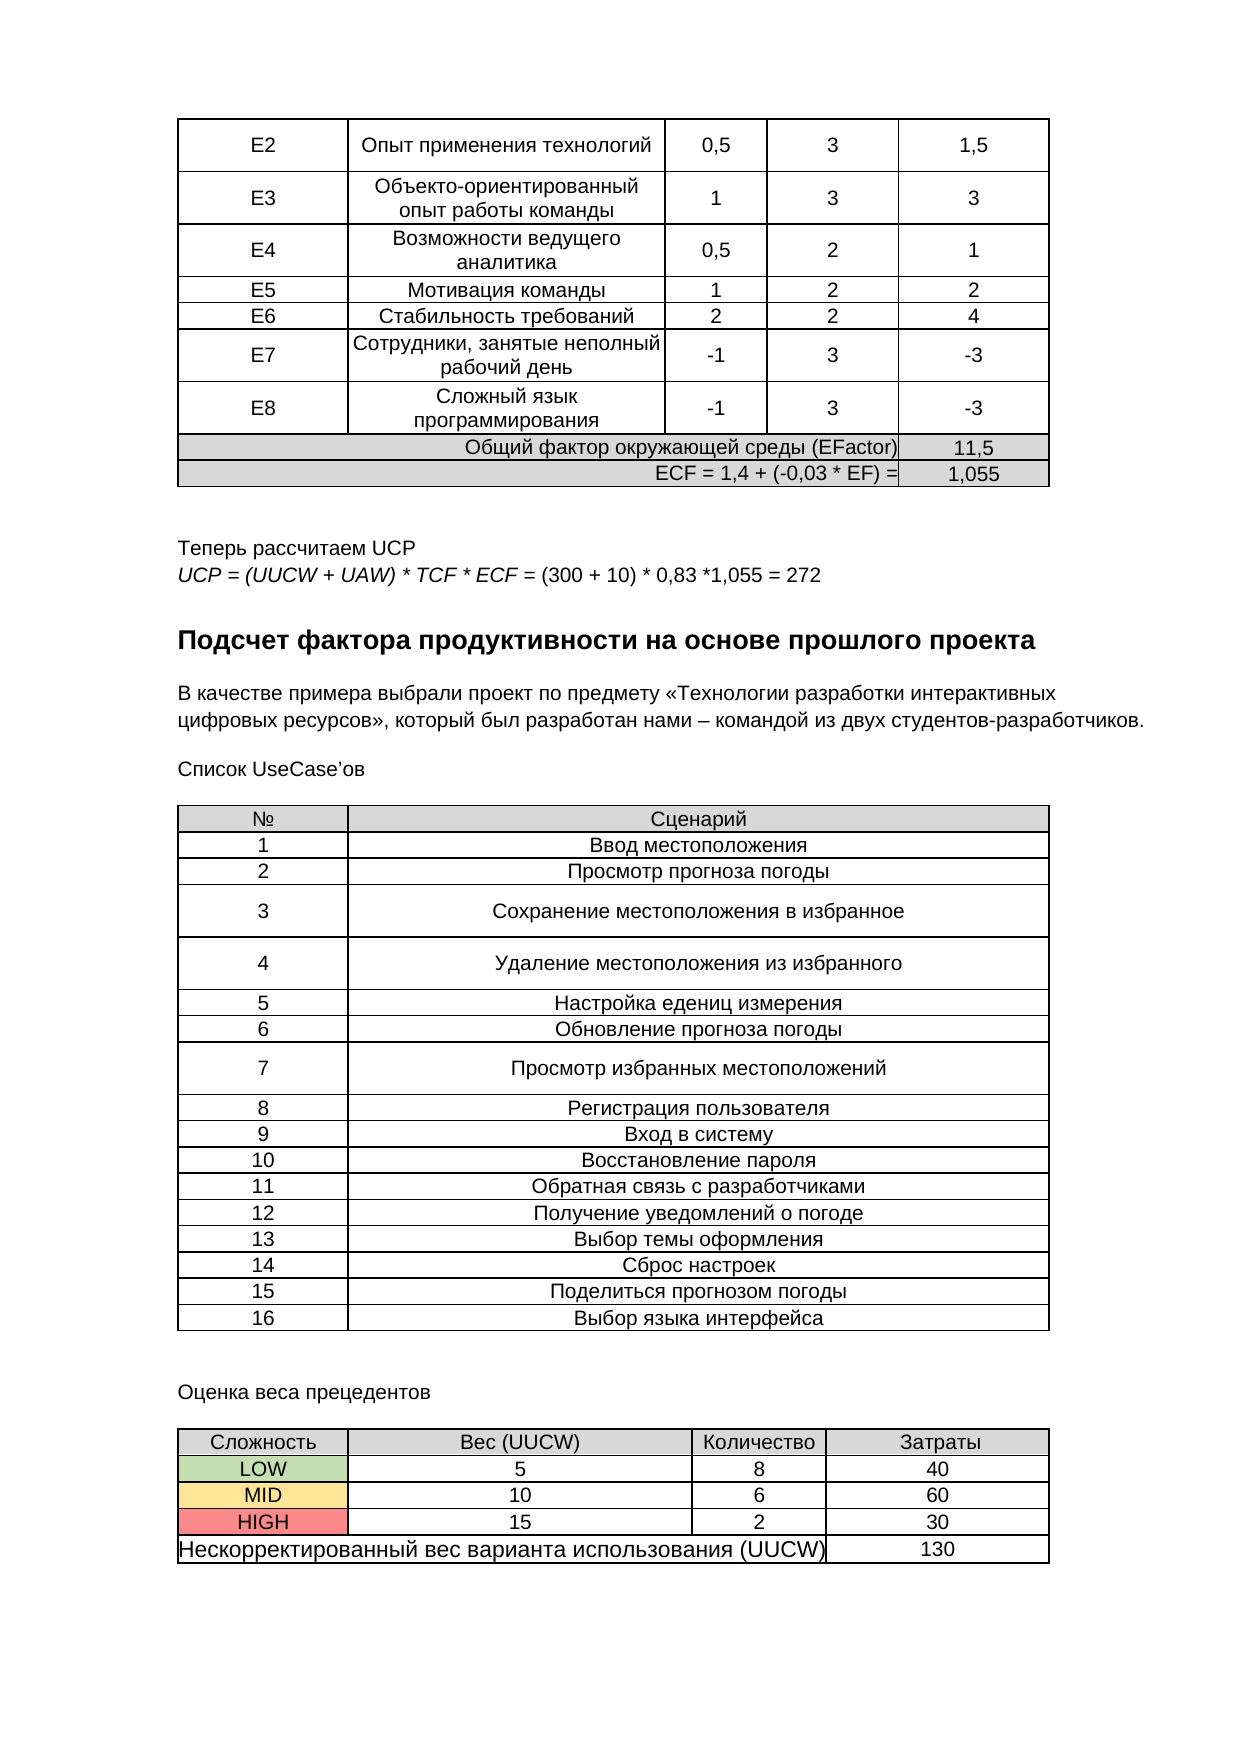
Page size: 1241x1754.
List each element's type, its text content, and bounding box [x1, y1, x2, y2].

table_cell 30 [827, 1509, 1048, 1534]
table_cell HIGH [179, 1509, 347, 1534]
table_cell 1 [666, 277, 766, 302]
table_cell Просмотр прогноза погоды [349, 859, 1048, 883]
table_cell Регистрация пользователя [349, 1095, 1048, 1120]
table_cell -1 [666, 330, 766, 381]
table_cell 5 [349, 1456, 691, 1481]
table_cell 3 [179, 885, 347, 936]
table_cell 1 [899, 225, 1048, 276]
table_cell 4 [899, 303, 1048, 328]
table_cell 8 [693, 1456, 825, 1481]
subtitle Подсчет фактора продуктивности на основе прошлого проекта [177, 624, 1152, 655]
table_cell 10 [179, 1148, 347, 1172]
table_cell 9 [179, 1121, 347, 1146]
text Список UseCase’ов [177, 756, 1152, 780]
table_cell MID [179, 1483, 347, 1508]
table_cell Сброс настроек [349, 1253, 1048, 1277]
table_cell 4 [179, 938, 347, 988]
table_cell 0,5 [666, 120, 766, 171]
table_cell E6 [179, 303, 347, 328]
table_cell 7 [179, 1043, 347, 1093]
table_cell Выбор темы оформления [349, 1226, 1048, 1251]
table_cell 13 [179, 1226, 347, 1251]
table_cell 15 [349, 1509, 691, 1534]
text В качестве примера выбрали проект по предмету «Технологии разработки интерактивных цифровых ресурсов», который был разработан нами – командой из двух студентов-разработчиков. [177, 681, 1152, 732]
table_cell 1,055 [899, 461, 1048, 486]
table_cell 0,5 [666, 225, 766, 276]
table_cell -3 [899, 330, 1048, 381]
table_cell 6 [693, 1483, 825, 1508]
table_cell E4 [179, 225, 347, 276]
table_cell 15 [179, 1279, 347, 1303]
table_cell Опыт применения технологий [349, 120, 664, 171]
table_cell 11,5 [899, 435, 1048, 459]
table_cell -1 [666, 382, 766, 433]
table_cell E8 [179, 382, 347, 433]
table_cell 2 [768, 277, 898, 302]
text Теперь рассчитаем UCP [177, 536, 1152, 559]
table_cell Общий фактор окружающей среды (EFactor) [179, 435, 898, 459]
table_cell 1,5 [899, 120, 1048, 171]
table_header № [179, 806, 347, 831]
table_cell ECF = 1,4 + (-0,03 * EF) = [179, 461, 898, 486]
table_cell -3 [899, 382, 1048, 433]
table_cell Вход в систему [349, 1121, 1048, 1146]
table_cell 11 [179, 1174, 347, 1198]
table_cell 5 [179, 990, 347, 1015]
table_cell 12 [179, 1200, 347, 1225]
table_cell 3 [768, 120, 898, 171]
table_cell Обратная связь с разработчиками [349, 1174, 1048, 1198]
table_cell 10 [349, 1483, 691, 1508]
table_cell 1 [666, 172, 766, 223]
table_cell 3 [768, 172, 898, 223]
table_cell 2 [768, 303, 898, 328]
table_cell 8 [179, 1095, 347, 1120]
table_cell E5 [179, 277, 347, 302]
table_cell E2 [179, 120, 347, 171]
table_cell Удаление местоположения из избранного [349, 938, 1048, 988]
table_cell LOW [179, 1456, 347, 1481]
text UCP = (UUCW + UAW) * TCF * ECF = (300 + 10) * 0,83 *1,055 = 272 [177, 563, 1152, 587]
table_cell 2 [768, 225, 898, 276]
table_cell 40 [827, 1456, 1048, 1481]
table_cell Нескорректированный вес варианта использования (UUCW) [179, 1536, 825, 1562]
table_cell E3 [179, 172, 347, 223]
table_cell Настройка едениц измерения [349, 990, 1048, 1015]
text Оценка веса прецедентов [177, 1380, 1152, 1404]
table_cell Сотрудники, занятые неполный рабочий день [349, 330, 664, 381]
table_cell 1 [179, 833, 347, 857]
table_cell Возможности ведущего аналитика [349, 225, 664, 276]
table_cell E7 [179, 330, 347, 381]
table_cell Просмотр избранных местоположений [349, 1043, 1048, 1093]
table_header Сложность [179, 1430, 347, 1454]
table_header Количество [693, 1430, 825, 1454]
table_cell 14 [179, 1253, 347, 1277]
table_cell 2 [179, 859, 347, 883]
table_cell Восстановление пароля [349, 1148, 1048, 1172]
table_cell 2 [666, 303, 766, 328]
table_cell 16 [179, 1305, 347, 1330]
table_cell 2 [899, 277, 1048, 302]
table_header Сценарий [349, 806, 1048, 831]
table_cell Стабильность требований [349, 303, 664, 328]
table_cell Получение уведомлений о погоде [349, 1200, 1048, 1225]
table_cell Сложный язык программирования [349, 382, 664, 433]
table_cell 60 [827, 1483, 1048, 1508]
table_header Вес (UUCW) [349, 1430, 691, 1454]
table_cell Обновление прогноза погоды [349, 1016, 1048, 1041]
table_cell 3 [899, 172, 1048, 223]
table_cell Поделиться прогнозом погоды [349, 1279, 1048, 1303]
table_cell Объекто-ориентированный опыт работы команды [349, 172, 664, 223]
table_cell Ввод местоположения [349, 833, 1048, 857]
table_cell Мотивация команды [349, 277, 664, 302]
table_cell 130 [827, 1536, 1048, 1562]
table_cell 3 [768, 382, 898, 433]
table_cell Сохранение местоположения в избранное [349, 885, 1048, 936]
table_cell Выбор языка интерфейса [349, 1305, 1048, 1330]
table_cell 3 [768, 330, 898, 381]
table_header Затраты [827, 1430, 1048, 1454]
table_cell 2 [693, 1509, 825, 1534]
table_cell 6 [179, 1016, 347, 1041]
